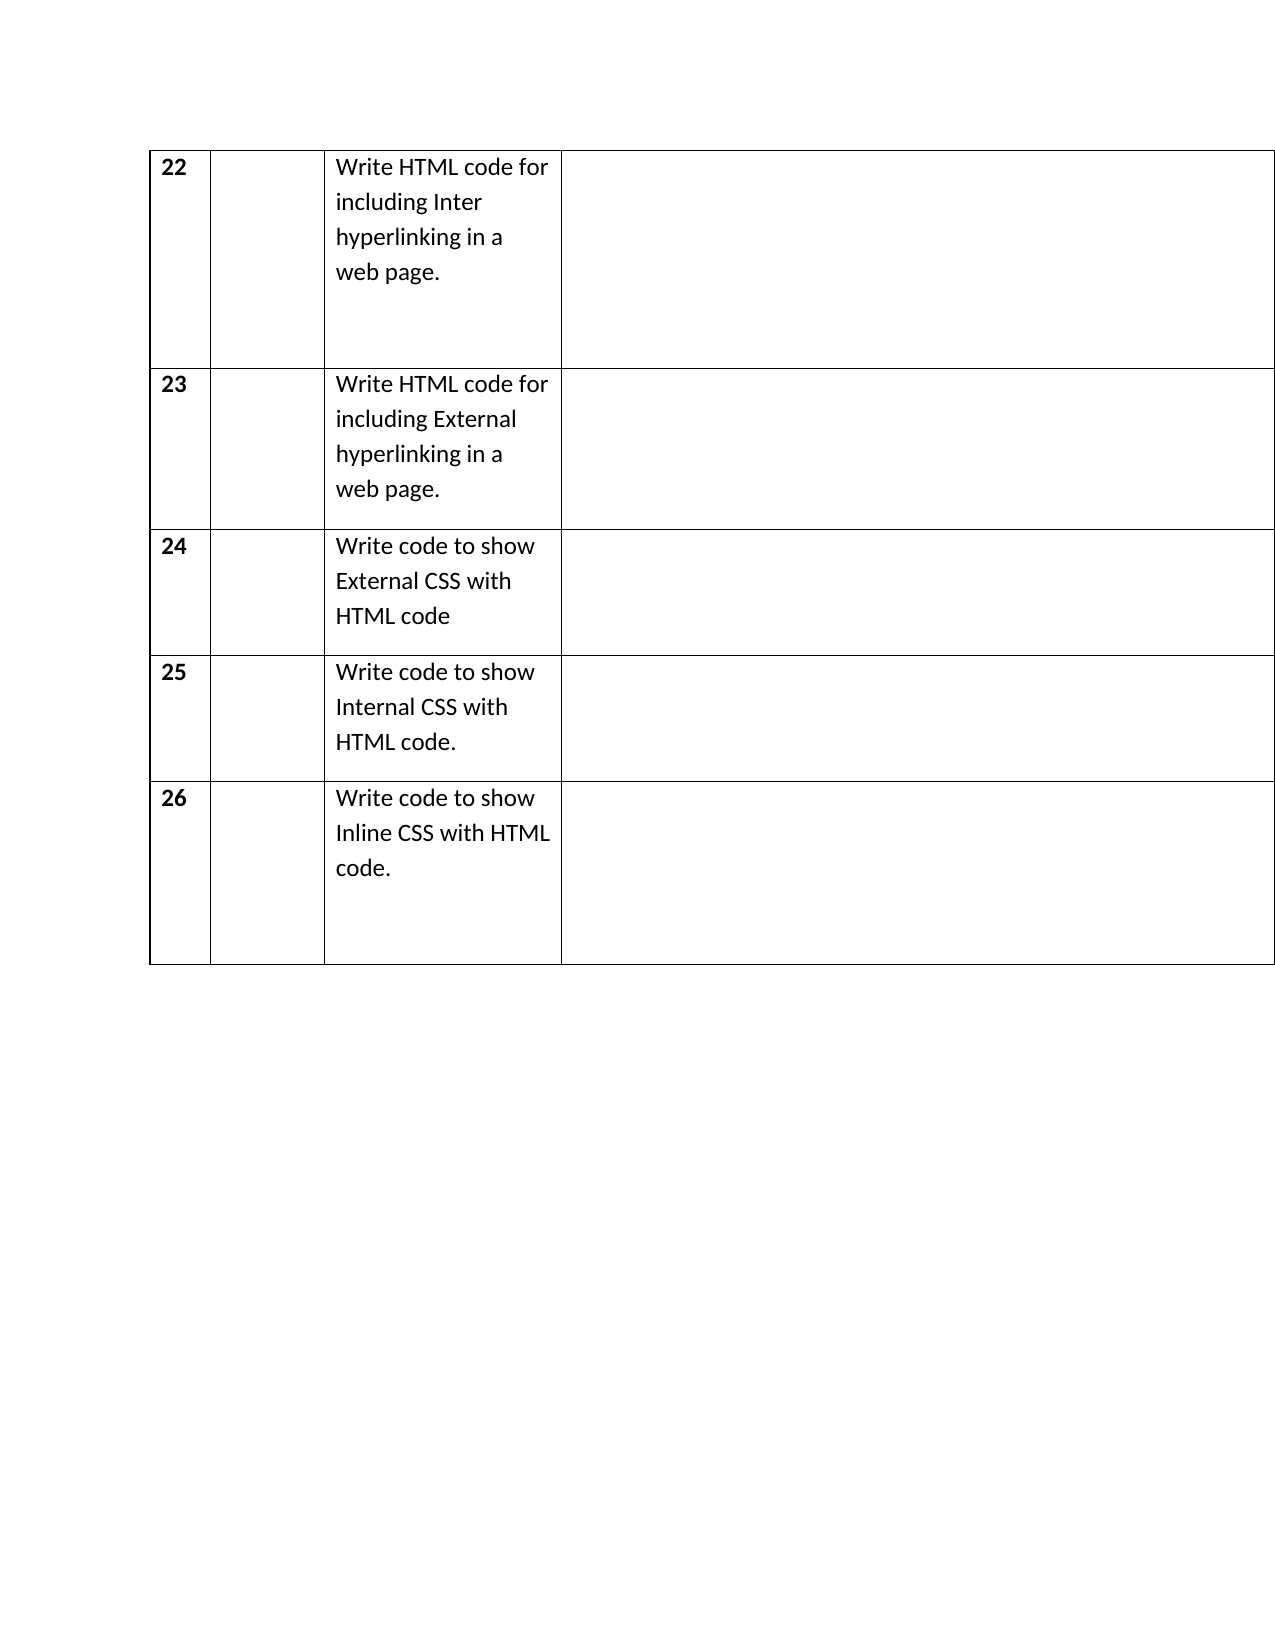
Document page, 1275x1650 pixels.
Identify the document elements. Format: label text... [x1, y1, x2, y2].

table_cell [562, 782, 1274, 964]
table_cell 25 [151, 656, 210, 781]
table_cell 26 [151, 782, 210, 964]
table_cell [211, 782, 324, 964]
table_cell 24 [151, 530, 210, 655]
table_cell [211, 530, 324, 655]
table_cell Write HTML code for including Inter hyperlinking in a web page. [325, 151, 561, 367]
table_cell [562, 369, 1274, 529]
table_cell [562, 530, 1274, 655]
table_cell [211, 369, 324, 529]
table_cell Write code to show External CSS with HTML code [325, 530, 561, 655]
table_cell [211, 151, 324, 367]
table_cell Write HTML code for including External hyperlinking in a web page. [325, 369, 561, 529]
table_cell 23 [151, 369, 210, 529]
table_cell [211, 656, 324, 781]
table_cell [562, 151, 1274, 367]
table_cell Write code to show Internal CSS with HTML code. [325, 656, 561, 781]
table_cell Write code to show Inline CSS with HTML code. [325, 782, 561, 964]
table_cell 22 [151, 151, 210, 367]
table_cell [562, 656, 1274, 781]
